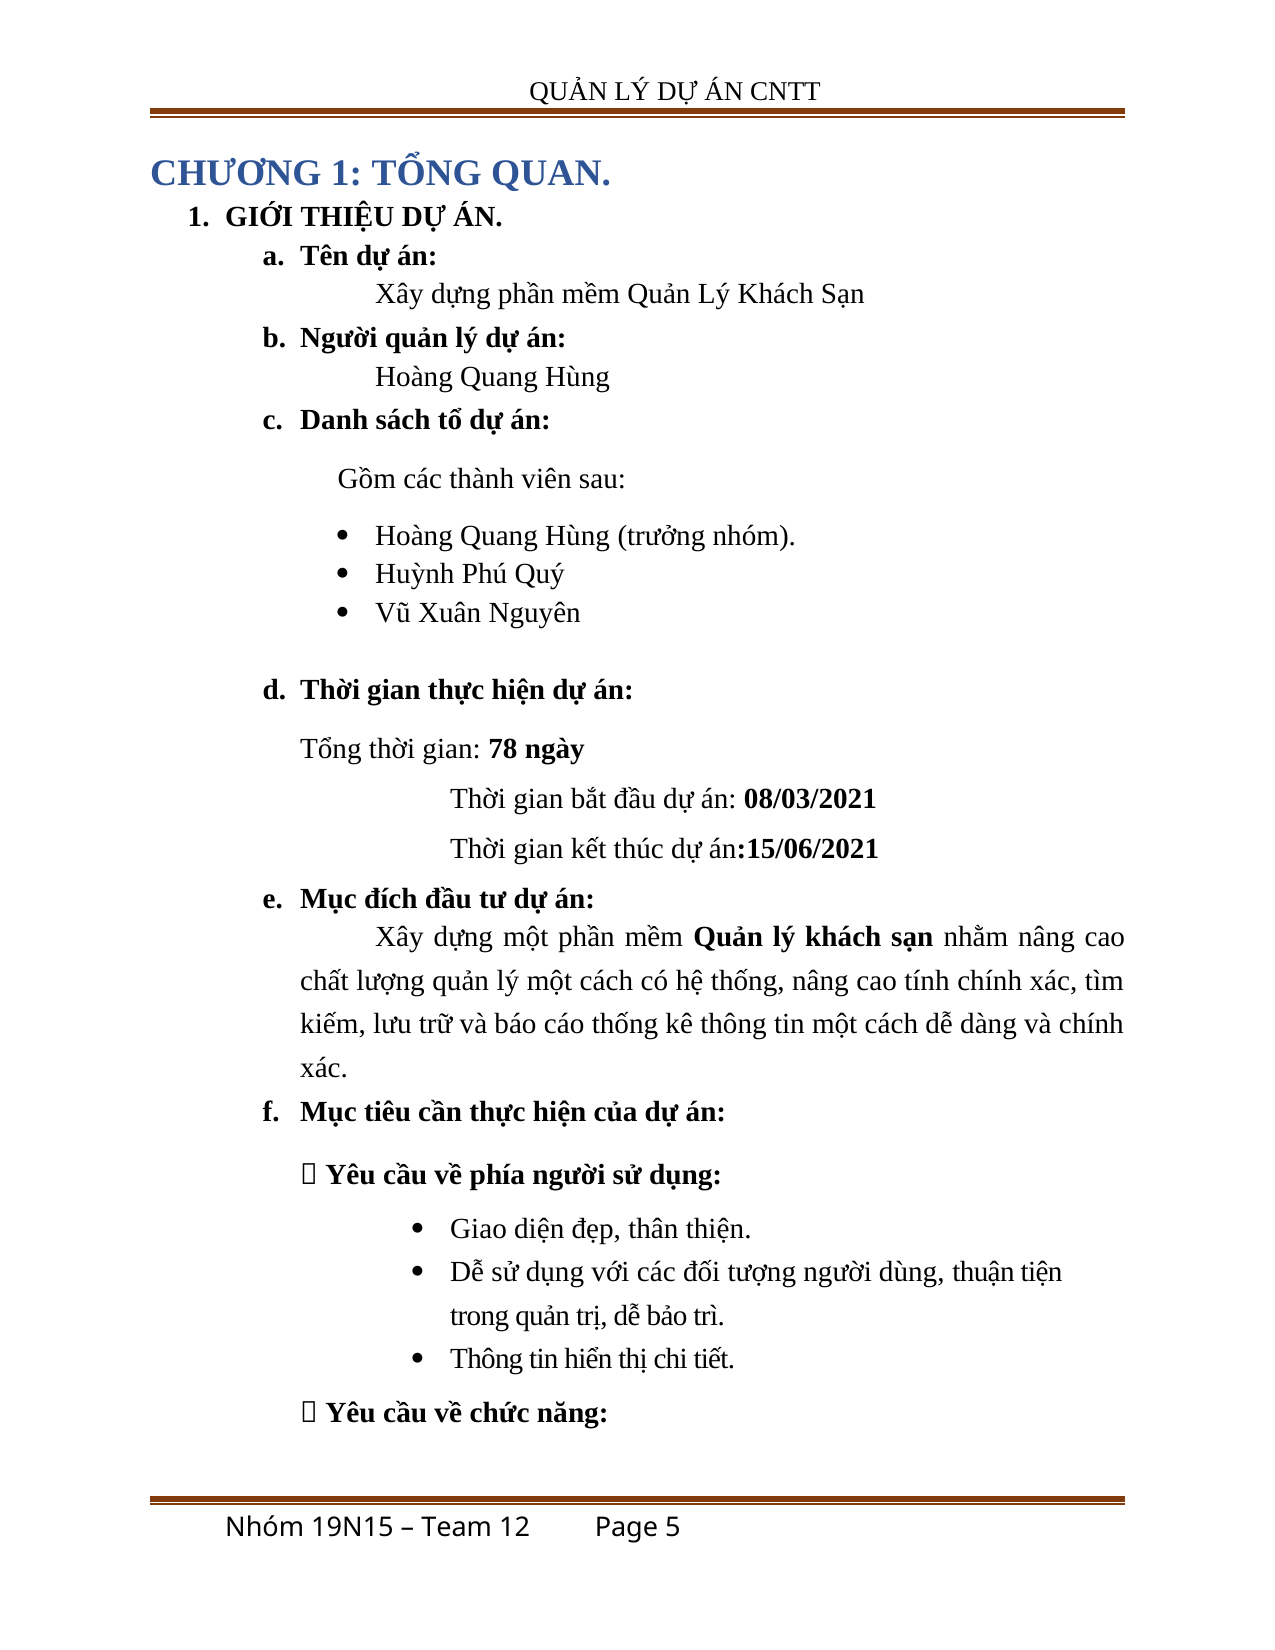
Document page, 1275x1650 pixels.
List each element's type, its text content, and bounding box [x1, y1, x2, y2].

text  Yêu cầu về chức năng: [225, 1392, 1125, 1431]
list Mục đích đầu tư dự án: [262, 881, 1125, 914]
list Huỳnh Phú Quý [337, 556, 1125, 590]
list Thông tin hiển thị chi tiết. [412, 1342, 1125, 1375]
list Hoàng Quang Hùng [300, 359, 1125, 392]
list Danh sách tổ dự án: [262, 402, 1125, 436]
list Tên dự án: [262, 238, 1125, 272]
list Thời gian thực hiện dự án: [262, 672, 1125, 706]
list Người quản lý dự án: [262, 320, 1125, 354]
text Tổng thời gian: 78 ngày [262, 732, 1125, 765]
subtitle CHƯƠNG 1: TỔNG QUAN. [150, 150, 1125, 193]
list Hoàng Quang Hùng (trưởng nhóm). [337, 518, 1125, 551]
list Vũ Xuân Nguyên [337, 595, 1125, 629]
list Xây dựng phần mềm Quản Lý Khách Sạn [300, 277, 1125, 310]
text Thời gian bắt đầu dự án: 08/03/2021 [375, 781, 1125, 815]
text  Yêu cầu về phía người sử dụng: [262, 1153, 1125, 1193]
list Mục tiêu cần thực hiện của dự án: [262, 1094, 1125, 1127]
text Thời gian kết thúc dự án:15/06/2021 [262, 831, 1125, 865]
list GIỚI THIỆU DỰ ÁN. [187, 199, 1125, 233]
list Giao diện đẹp, thân thiện. [412, 1211, 1125, 1244]
text Gồm các thành viên sau: [262, 462, 1125, 495]
list Xây dựng một phần mềm Quản lý khách sạn nhằm nâng cao chất lượng quản lý một cách có hệ thống, nâng cao tính chính xác, tìm kiếm, lưu trữ và báo cáo thống kê thông tin một cách dễ dàng và chính xác. [300, 919, 1125, 1084]
list Dễ sử dụng với các đối tượng người dùng, thuận tiện trong quản trị, dễ bảo trì. [412, 1254, 1125, 1332]
